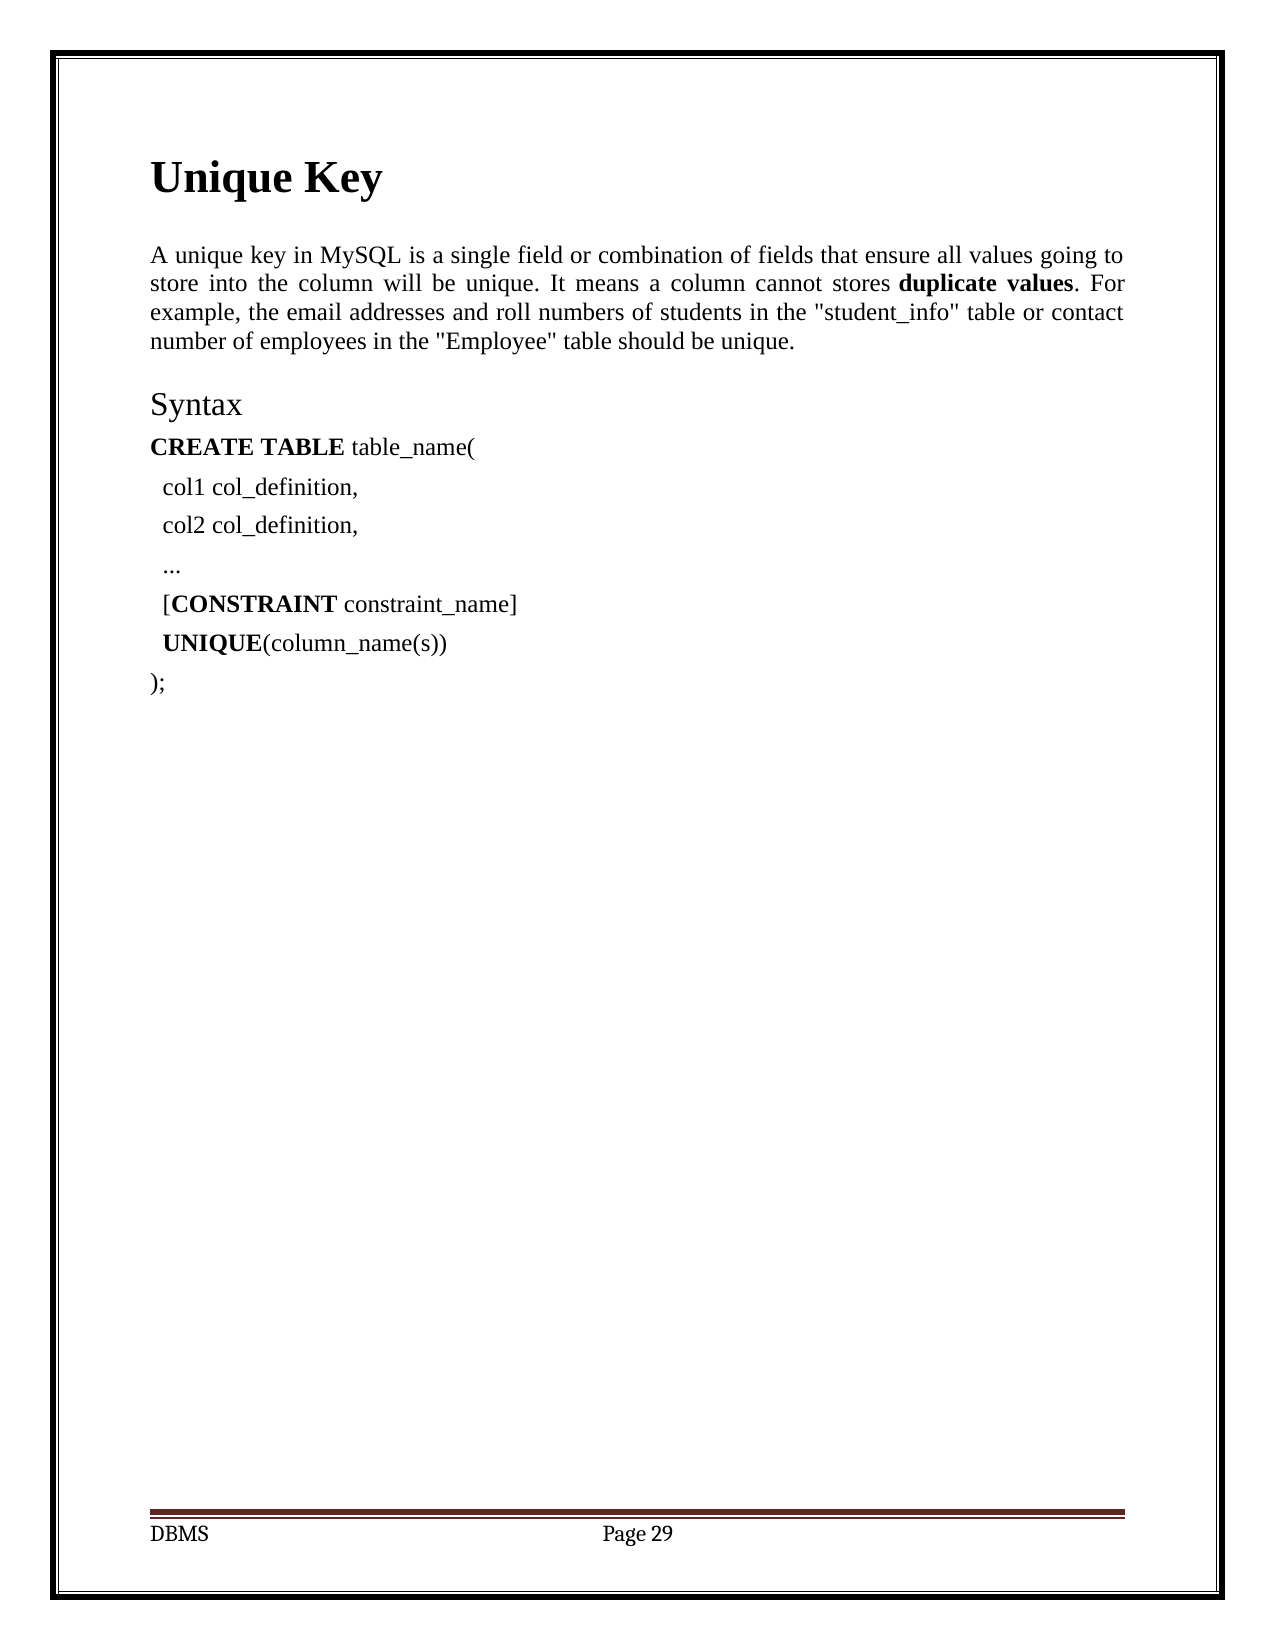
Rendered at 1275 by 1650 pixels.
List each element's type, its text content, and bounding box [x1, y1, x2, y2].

text col2 col_definition, [150, 500, 1125, 539]
text ); [150, 657, 1125, 696]
subtitle Syntax [150, 384, 1125, 422]
text [CONSTRAINT constraint_name] [150, 578, 1125, 617]
text CREATE TABLE table_name( [150, 422, 1125, 461]
text UNIQUE(column_name(s)) [150, 617, 1125, 657]
text ... [150, 539, 1125, 578]
text Unique Key [150, 150, 1125, 203]
text col1 col_definition, [150, 461, 1125, 500]
text A unique key in MySQL is a single field or combination of fields that ensure all values going to store into the column will be unique. It means a column cannot stores duplicate values. For example, the email addresses and roll numbers of students in the "student_info" table or contact number of employees in the "Employee" table should be unique. [150, 240, 1125, 355]
